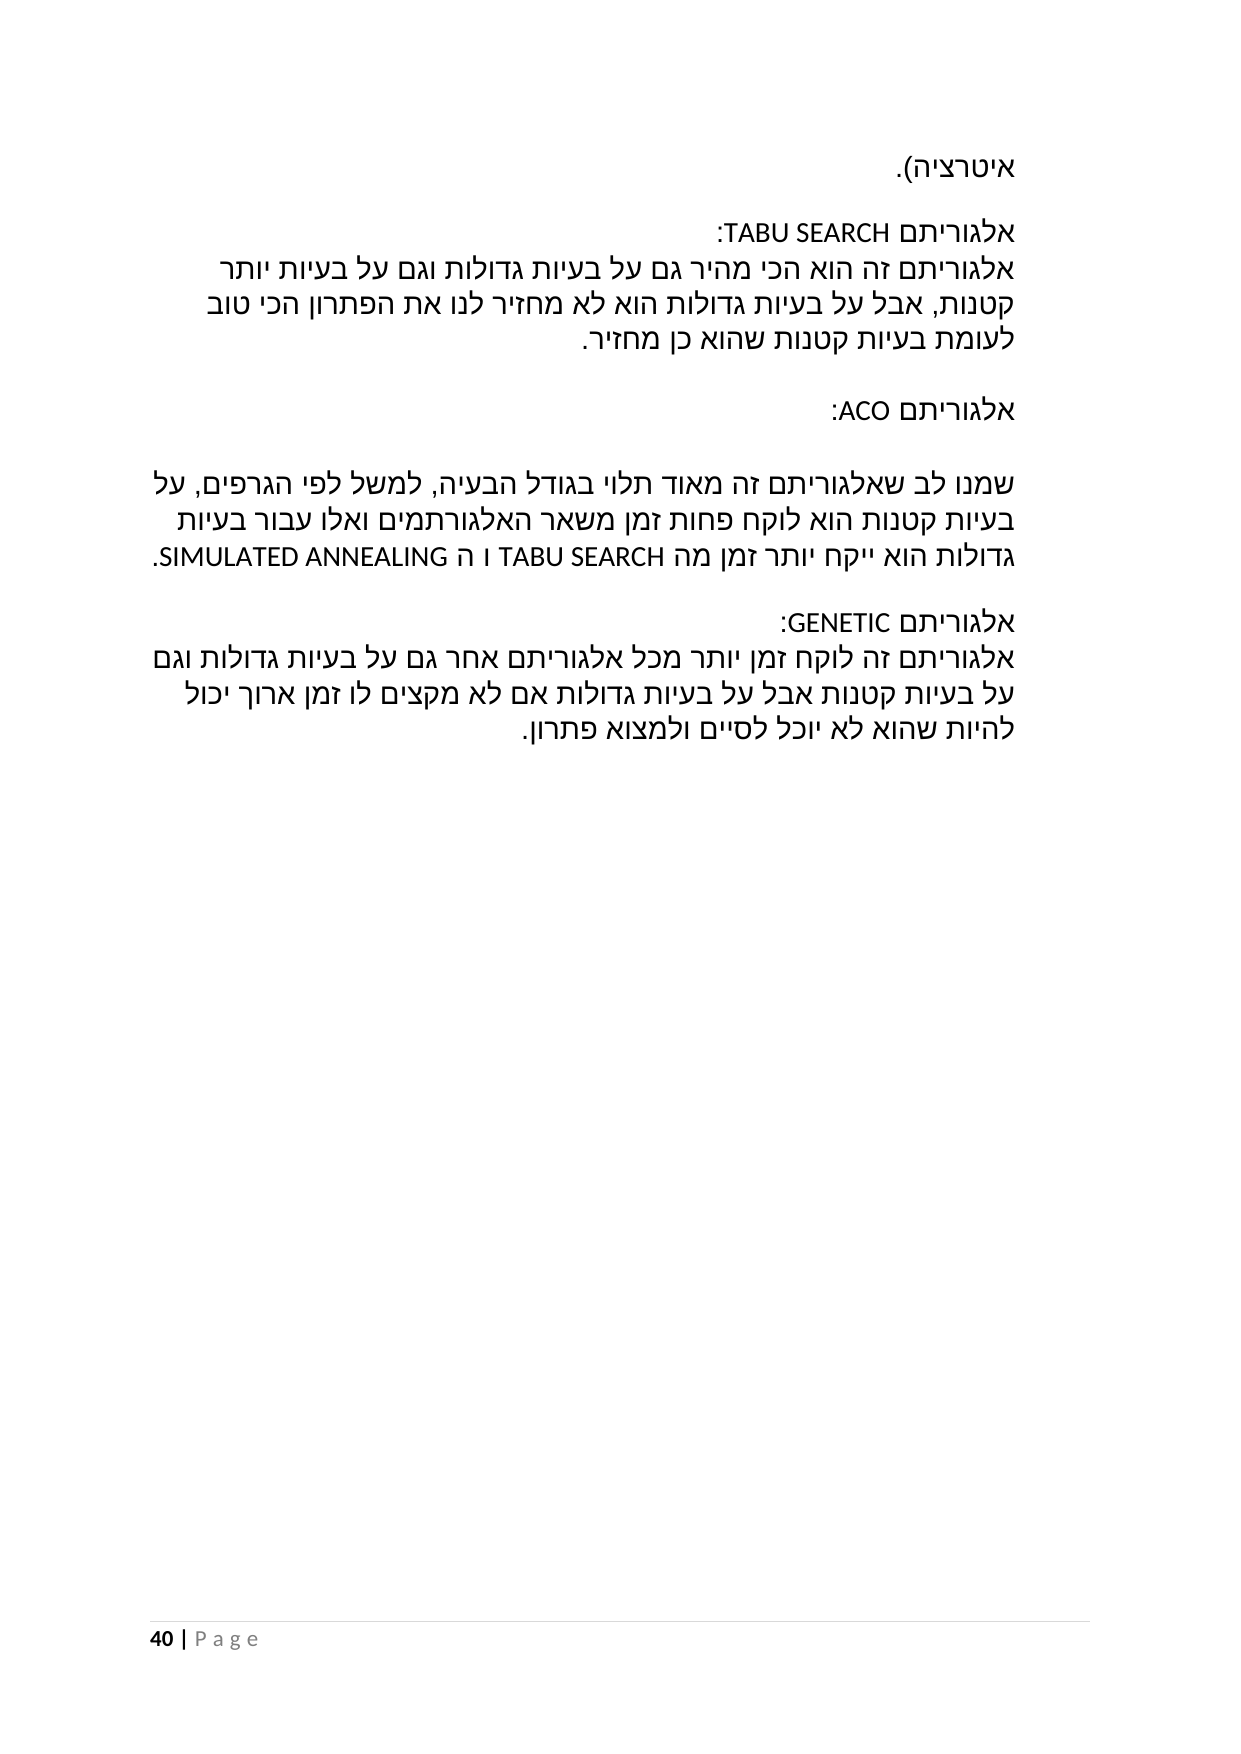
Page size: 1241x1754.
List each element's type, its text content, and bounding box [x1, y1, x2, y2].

list אלגוריתם זה הוא הכי מהיר גם על בעיות גדולות וגם על בעיות יותר קטנות, אבל על בעיות גדולות הוא לא מחזיר לנו את הפתרון הכי טוב לעומת בעיות קטנות שהוא כן מחזיר. אלגוריתם ACO: [150, 252, 1015, 428]
list שמנו לב שאלגוריתם זה מאוד תלוי בגודל הבעיה, למשל לפי הגרפים, על בעיות קטנות הוא לוקח פחות זמן משאר האלגורתמים ואלו עבור בעיות גדולות הוא ייקח יותר זמן מה TABU SEARCH ו ה SIMULATED ANNEALING. [150, 467, 1015, 603]
list אלגוריתם זה לוקח זמן יותר מכל אלגוריתם אחר גם על בעיות גדולות וגם על בעיות קטנות אבל על בעיות גדולות אם לא מקצים לו זמן ארוך יכול להיות שהוא לא יוכל לסיים ולמצוא פתרון. [150, 641, 1015, 775]
list אלגוריתם TABU SEARCH: [150, 214, 1015, 250]
list אלגוריתם GENETIC: [150, 604, 1015, 640]
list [150, 150, 1015, 213]
